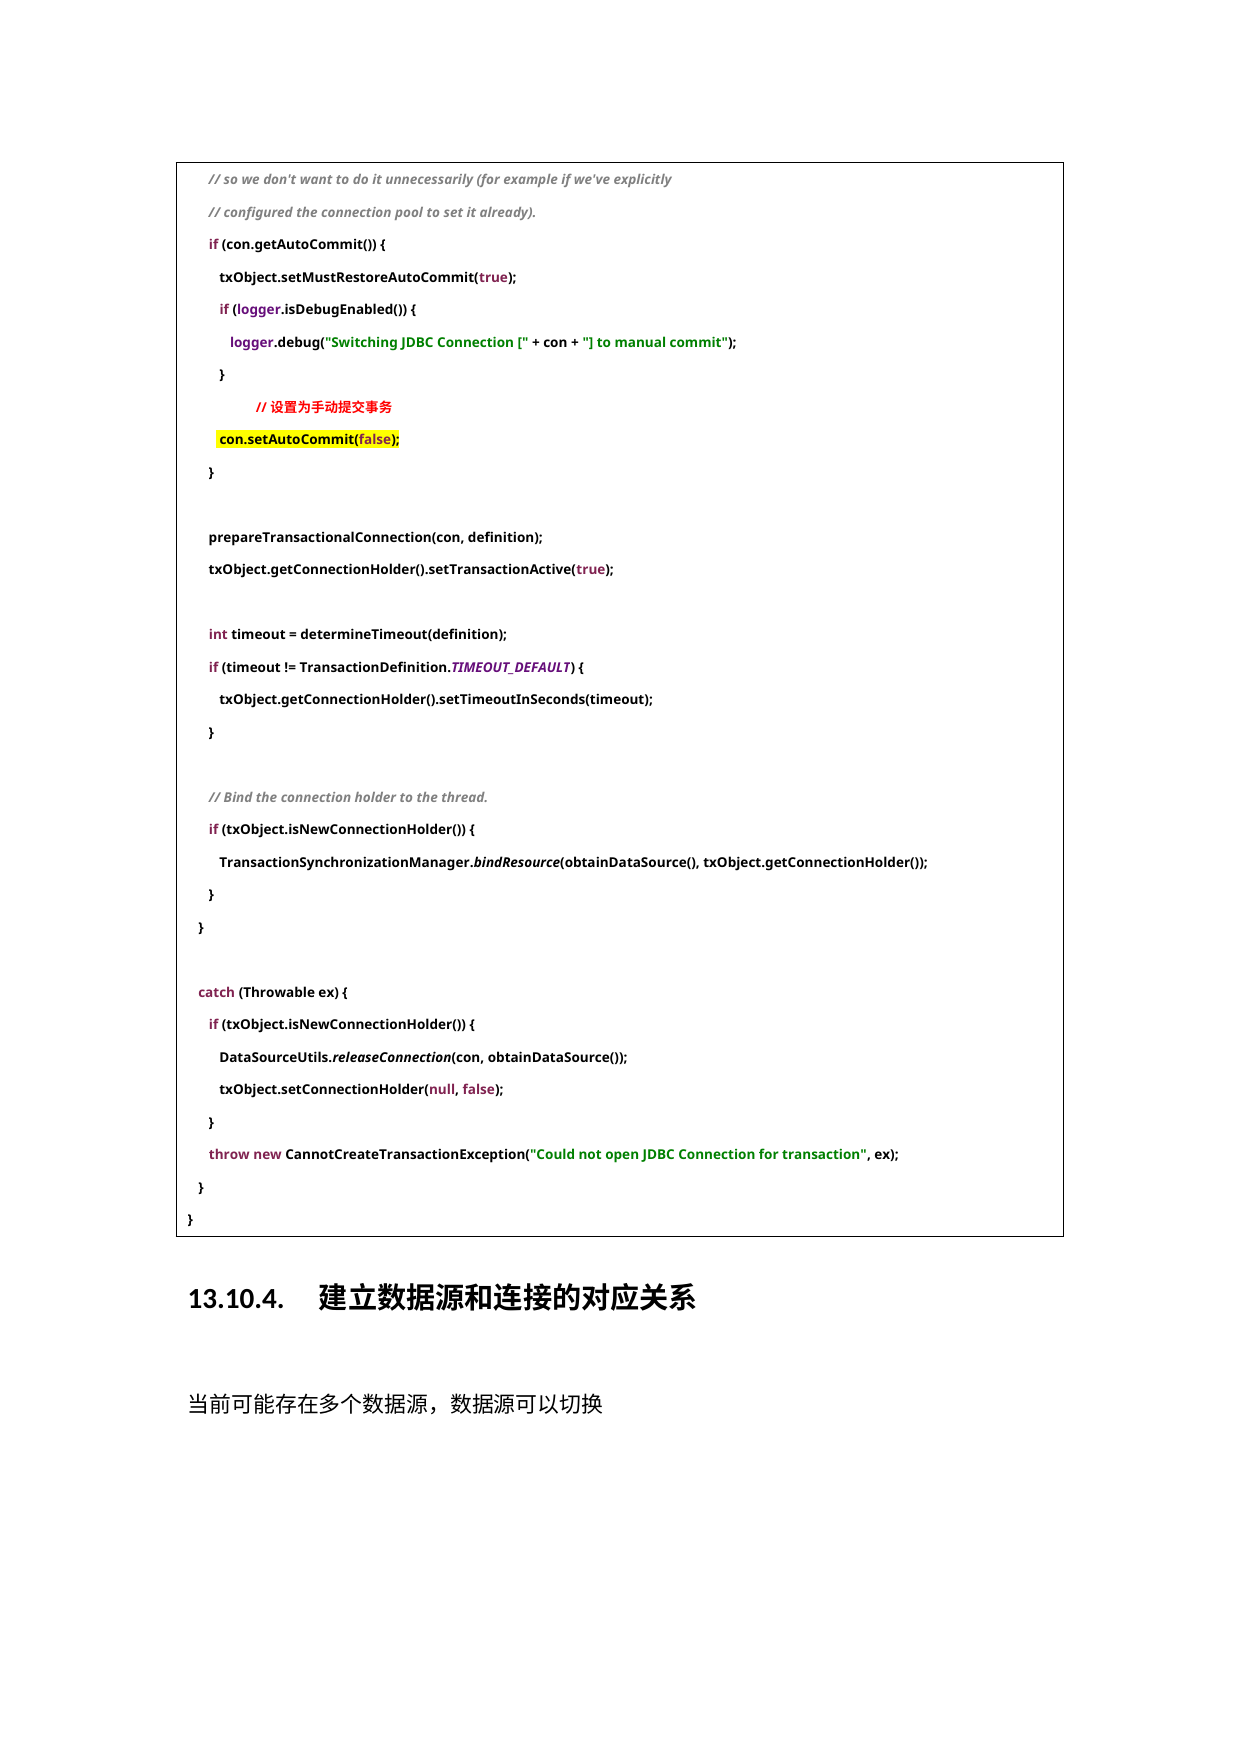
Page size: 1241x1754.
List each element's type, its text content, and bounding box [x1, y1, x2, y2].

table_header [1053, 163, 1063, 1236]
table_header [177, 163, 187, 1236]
subtitle 建立数据源和连接的对应关系 [187, 1264, 1053, 1329]
text 当前可能存在多个数据源，数据源可以切换 [187, 1386, 1053, 1419]
